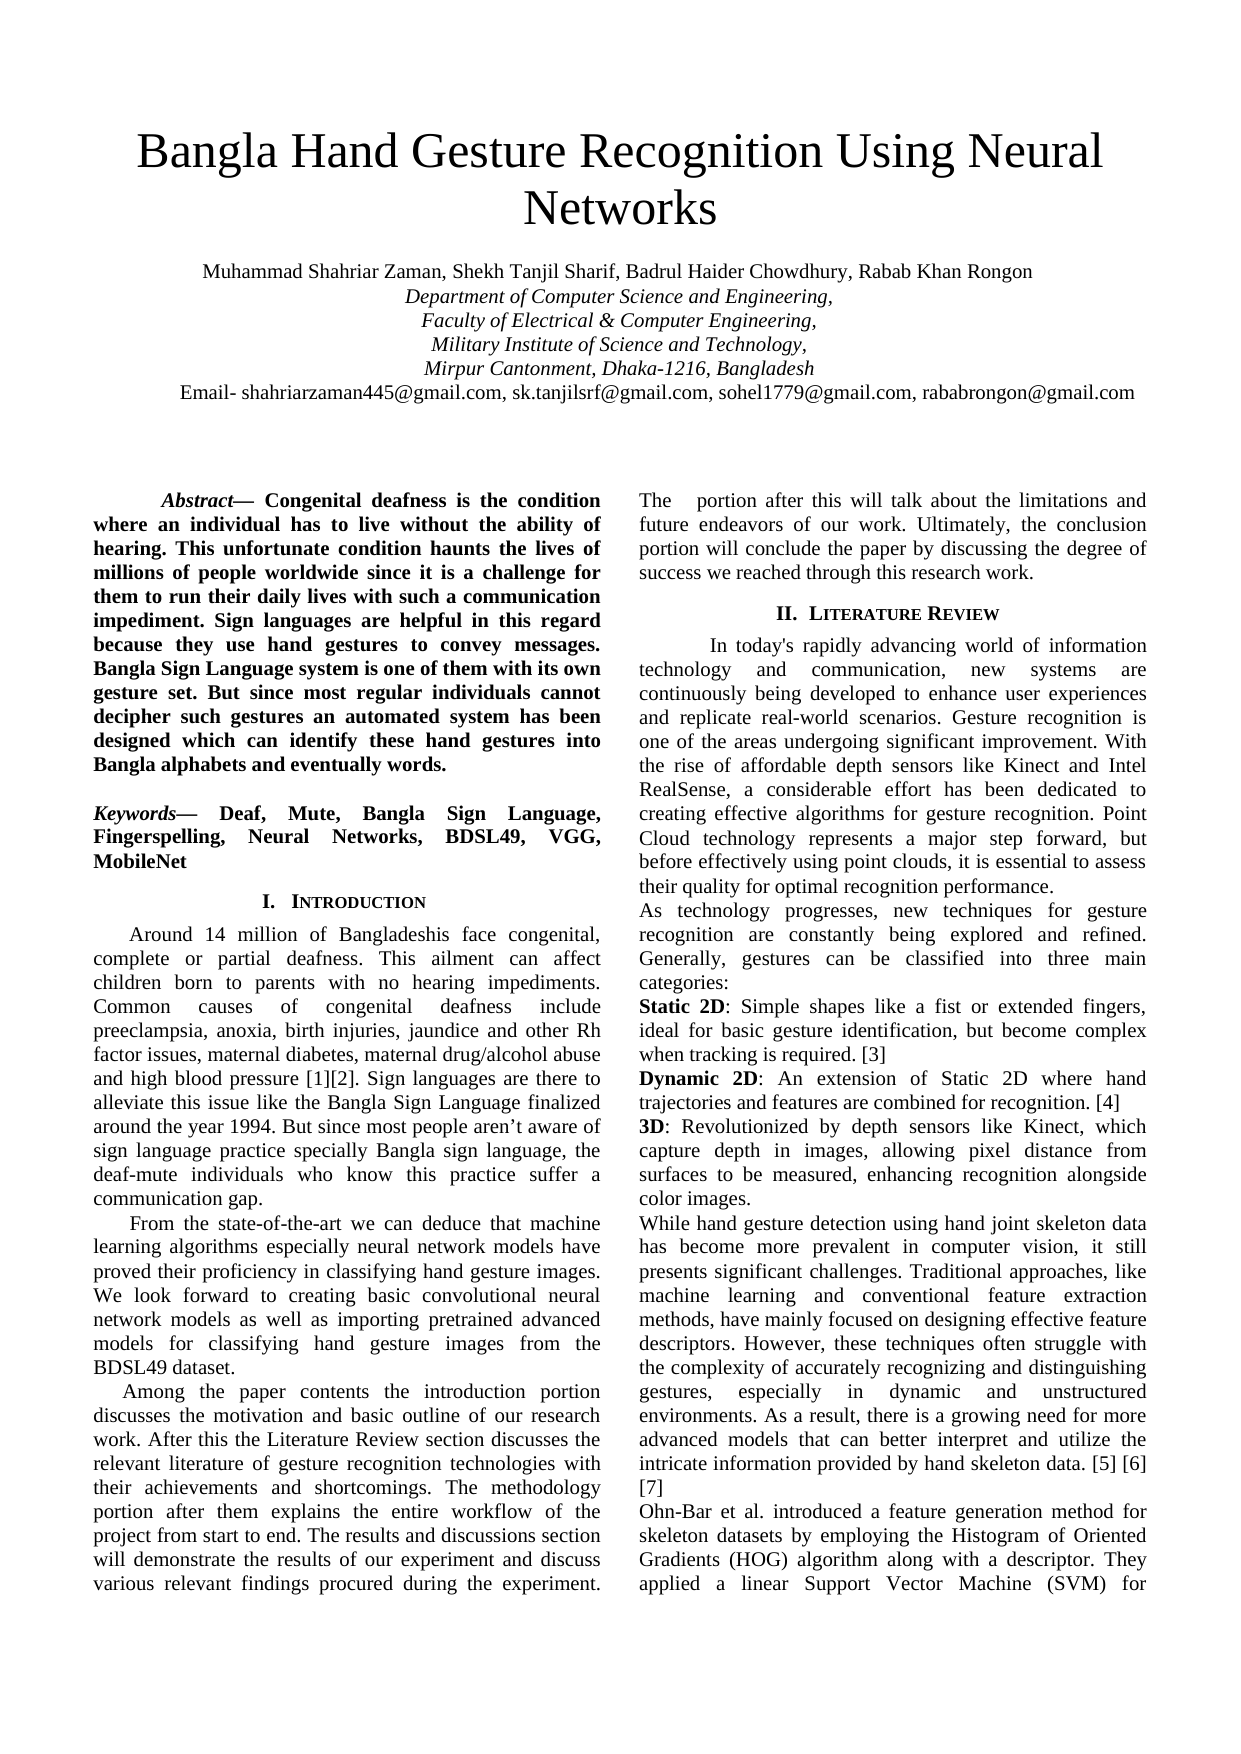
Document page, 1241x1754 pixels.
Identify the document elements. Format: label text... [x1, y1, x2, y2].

text Static 2D: Simple shapes like a fist or extended fingers, ideal for basic gesture identification, but become complex when tracking is required. [3] [639, 994, 1147, 1066]
text While hand gesture detection using hand joint skeleton data has become more prevalent in computer vision, it still presents significant challenges. Traditional approaches, like machine learning and conventional feature extraction methods, have mainly focused on designing effective feature descriptors. However, these techniques often struggle with the complexity of accurately recognizing and distinguishing gestures, especially in dynamic and unstructured environments. As a result, there is a growing need for more advanced models that can better interpret and utilize the intricate information provided by hand skeleton data. [5] [6][7] [639, 1210, 1147, 1499]
text Keywords— Deaf, Mute, Bangla Sign Language, Fingerspelling, Neural Networks, BDSL49, VGG, MobileNet [93, 800, 601, 873]
text As technology progresses, new techniques for gesture recognition are constantly being explored and refined. Generally, gestures can be classified into three main categories: [639, 898, 1147, 994]
text Mirpur Cantonment, Dhaka-1216, Bangladesh [93, 356, 1147, 380]
subtitle Literature Review [639, 601, 1147, 624]
text Email- shahriarzaman445@gmail.com, sk.tanjilsrf@gmail.com, sohel1779@gmail.com, rababrongon@gmail.com [93, 380, 1147, 404]
text Among the paper contents the introduction portion discusses the motivation and basic outline of our research work. After this the Literature Review section discusses the relevant literature of gesture recognition technologies with their achievements and shortcomings. The methodology portion after them explains the entire workflow of the project from start to end. The results and discussions section will demonstrate the results of our experiment and discuss various relevant findings procured during the experiment. The portion after this will talk about the limitations and future endeavors of our work. Ultimately, the conclusion portion will conclude the paper by discussing the degree of success we reached through this research work. [93, 1379, 601, 1595]
text Among the paper contents the introduction portion discusses the motivation and basic outline of our research work. After this the Literature Review section discusses the relevant literature of gesture recognition technologies with their achievements and shortcomings. The methodology portion after them explains the entire workflow of the project from start to end. The results and discussions section will demonstrate the results of our experiment and discuss various relevant findings procured during the experiment. The portion after this will talk about the limitations and future endeavors of our work. Ultimately, the conclusion portion will conclude the paper by discussing the degree of success we reached through this research work. [639, 488, 1147, 584]
text Dynamic 2D: An extension of Static 2D where hand trajectories and features are combined for recognition. [4] [639, 1066, 1147, 1114]
text Military Institute of Science and Technology, [93, 332, 1147, 356]
text 3D: Revolutionized by depth sensors like Kinect, which capture depth in images, allowing pixel distance from surfaces to be measured, enhancing recognition alongside color images. [639, 1114, 1147, 1210]
text Bangla Hand Gesture Recognition Using Neural Networks [93, 120, 1147, 235]
text From the state-of-the-art we can deduce that machine learning algorithms especially neural network models have proved their proficiency in classifying hand gesture images. We look forward to creating basic convolutional neural network models as well as importing pretrained advanced models for classifying hand gesture images from the BDSL49 dataset. [93, 1210, 601, 1379]
text Around 14 million of Bangladeshis face congenital, complete or partial deafness. This ailment can affect children born to parents with no hearing impediments. Common causes of congenital deafness include preeclampsia, anoxia, birth injuries, jaundice and other Rh factor issues, maternal diabetes, maternal drug/alcohol abuse and high blood pressure [1][2]. Sign languages are there to alleviate this issue like the Bangla Sign Language finalized around the year 1994. But since most people aren’t aware of sign language practice specially Bangla sign language, the deaf-mute individuals who know this practice suffer a communication gap. [93, 922, 601, 1210]
text Abstract— Congenital deafness is the condition where an individual has to live without the ability of hearing. This unfortunate condition haunts the lives of millions of people worldwide since it is a challenge for them to run their daily lives with such a communication impediment. Sign languages are helpful in this regard because they use hand gestures to convey messages. Bangla Sign Language system is one of them with its own gesture set. But since most regular individuals cannot decipher such gestures an automated system has been designed which can identify these hand gestures into Bangla alphabets and eventually words. [93, 488, 601, 776]
subtitle Introduction [93, 889, 601, 913]
text Muhammad Shahriar Zaman, Shekh Tanjil Sharif, Badrul Haider Chowdhury, Rabab Khan Rongon Department of Computer Science and Engineering, [93, 259, 1147, 308]
text Faculty of Electrical & Computer Engineering, [93, 308, 1147, 332]
text In today's rapidly advancing world of information technology and communication, new systems are continuously being developed to enhance user experiences and replicate real-world scenarios. Gesture recognition is one of the areas undergoing significant improvement. With the rise of affordable depth sensors like Kinect and Intel RealSense, a considerable effort has been dedicated to creating effective algorithms for gesture recognition. Point Cloud technology represents a major step forward, but before effectively using point clouds, it is essential to assess their quality for optimal recognition performance. [639, 633, 1147, 898]
